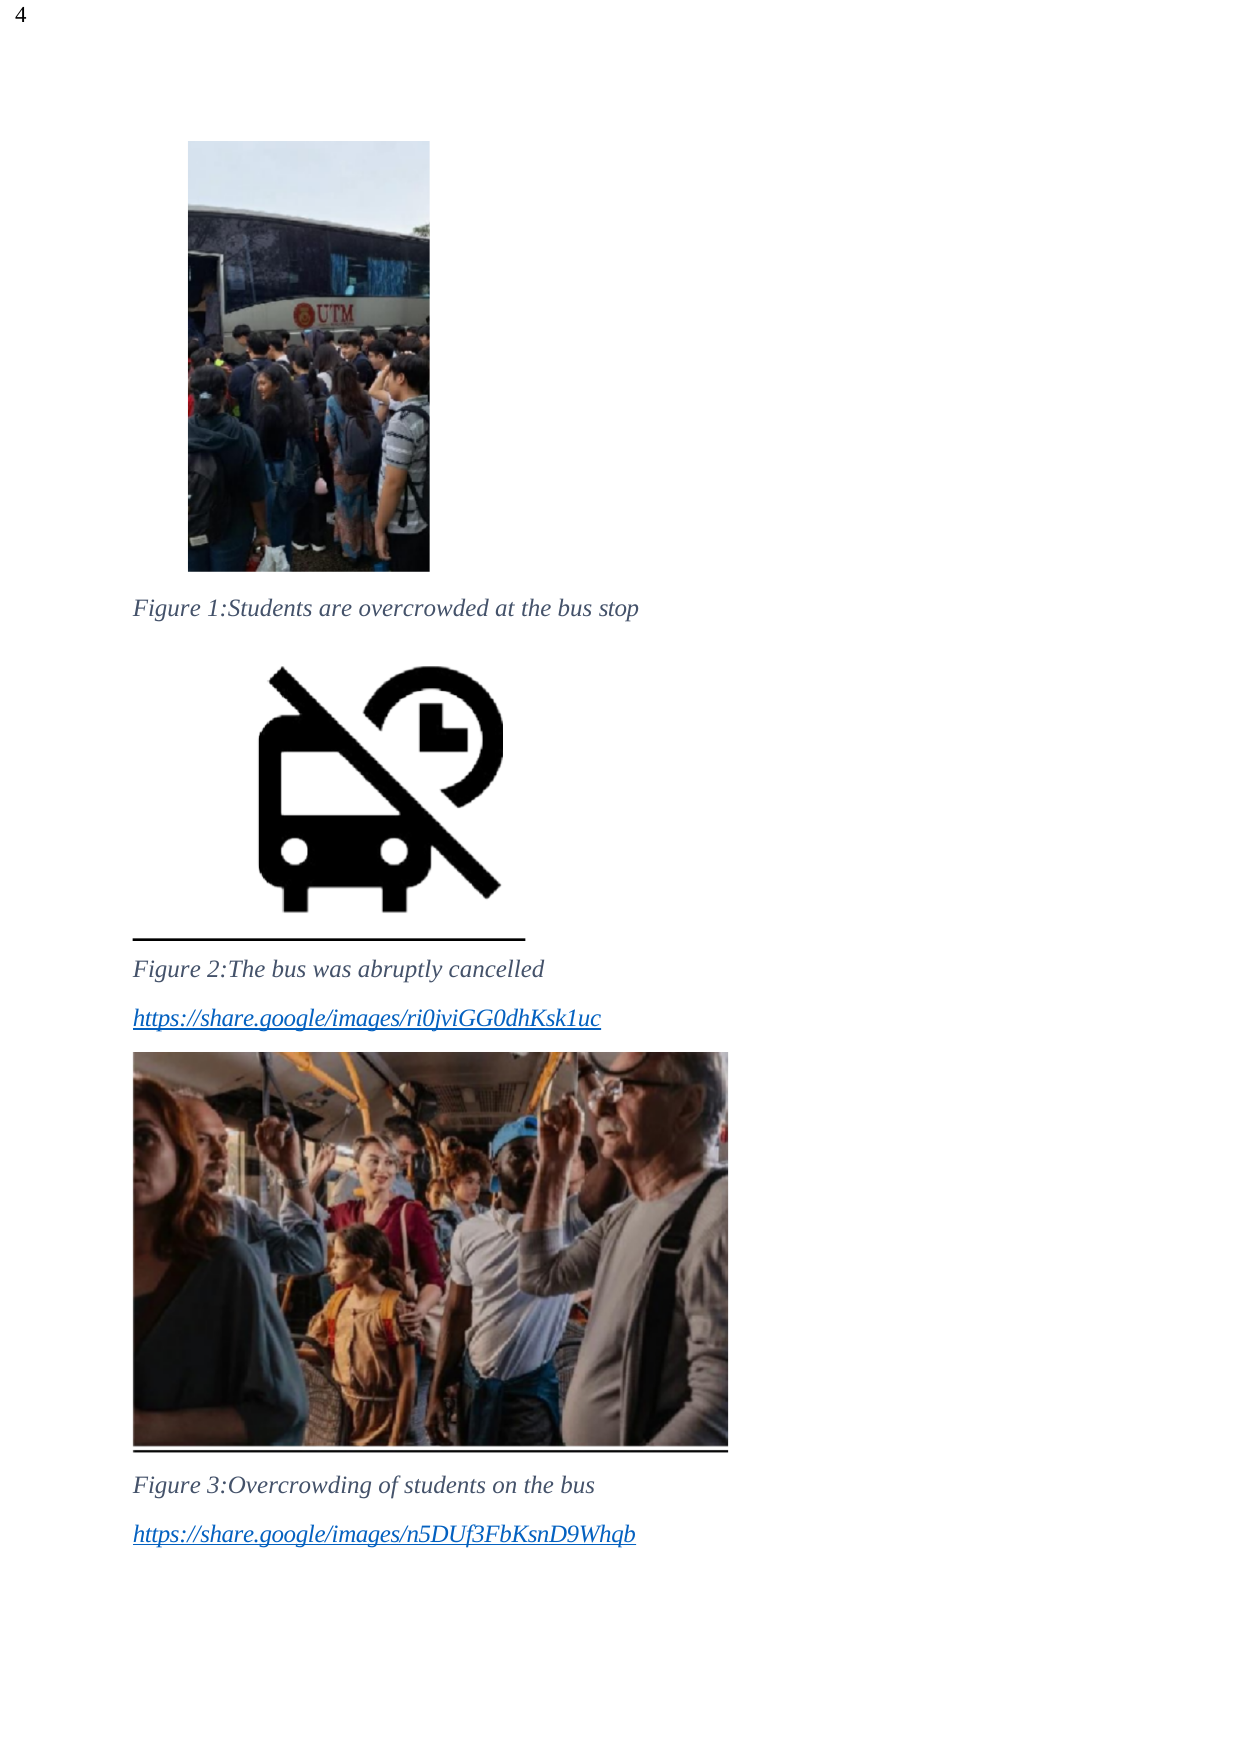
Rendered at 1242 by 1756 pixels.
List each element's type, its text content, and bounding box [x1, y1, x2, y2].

text Figure 1:Students are overcrowded at the bus stop [133, 593, 1124, 622]
picture [187, 141, 430, 572]
picture [256, 666, 503, 914]
text Figure 2:The bus was abruptly cancelled https://share.google/images/ri0jviGG0dhKsk1uc [133, 954, 1010, 1032]
text Figure 3:Overcrowding of students on the bus https://share.google/images/n5DUf3FbKsnD9Whqb [133, 1470, 1010, 1548]
picture [132, 1052, 729, 1453]
